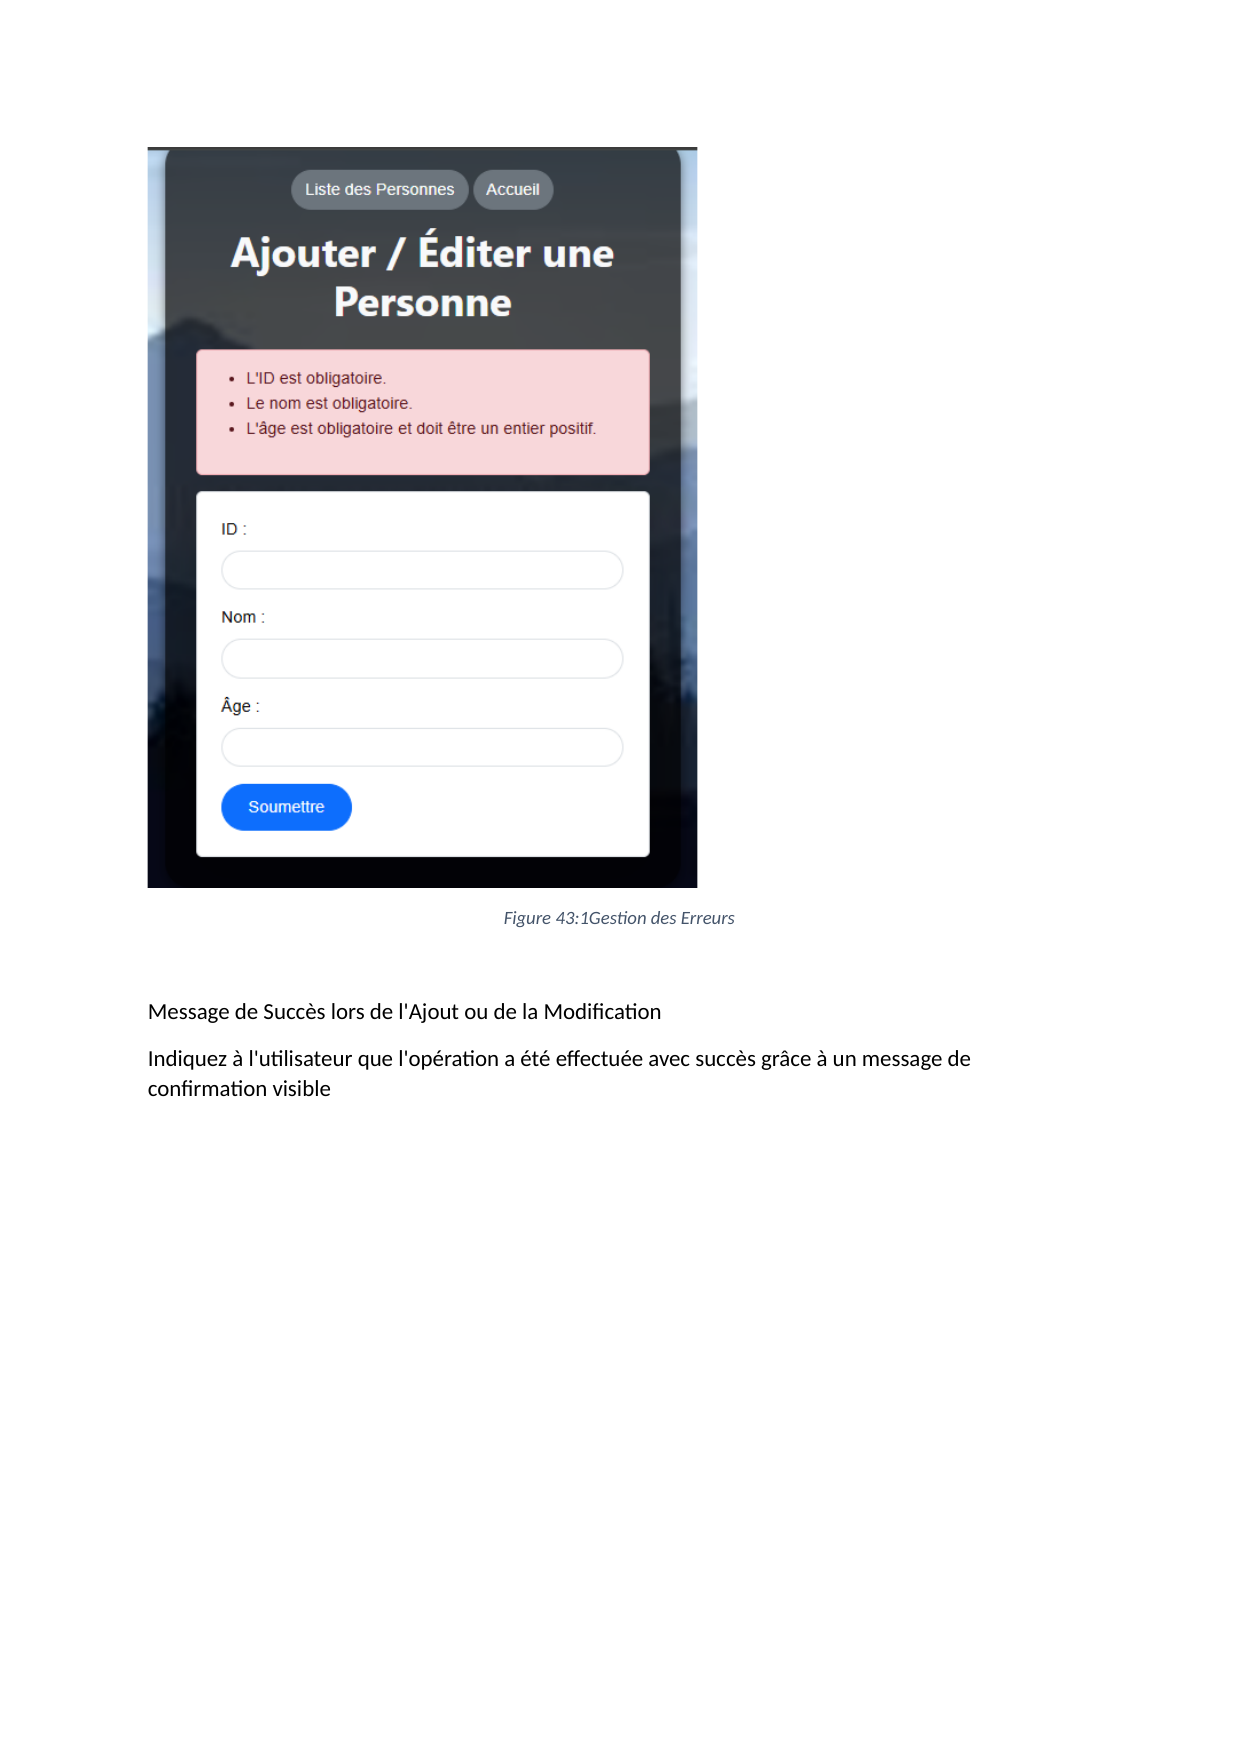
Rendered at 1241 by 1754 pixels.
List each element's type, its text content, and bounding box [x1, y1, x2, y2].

text Message de Succès lors de l'Ajout ou de la Modification [148, 997, 1093, 1025]
text Indiquez à l'utilisateur que l'opération a été effectuée avec succès grâce à un message de confirmation visible [148, 1044, 1093, 1102]
picture [147, 147, 698, 888]
